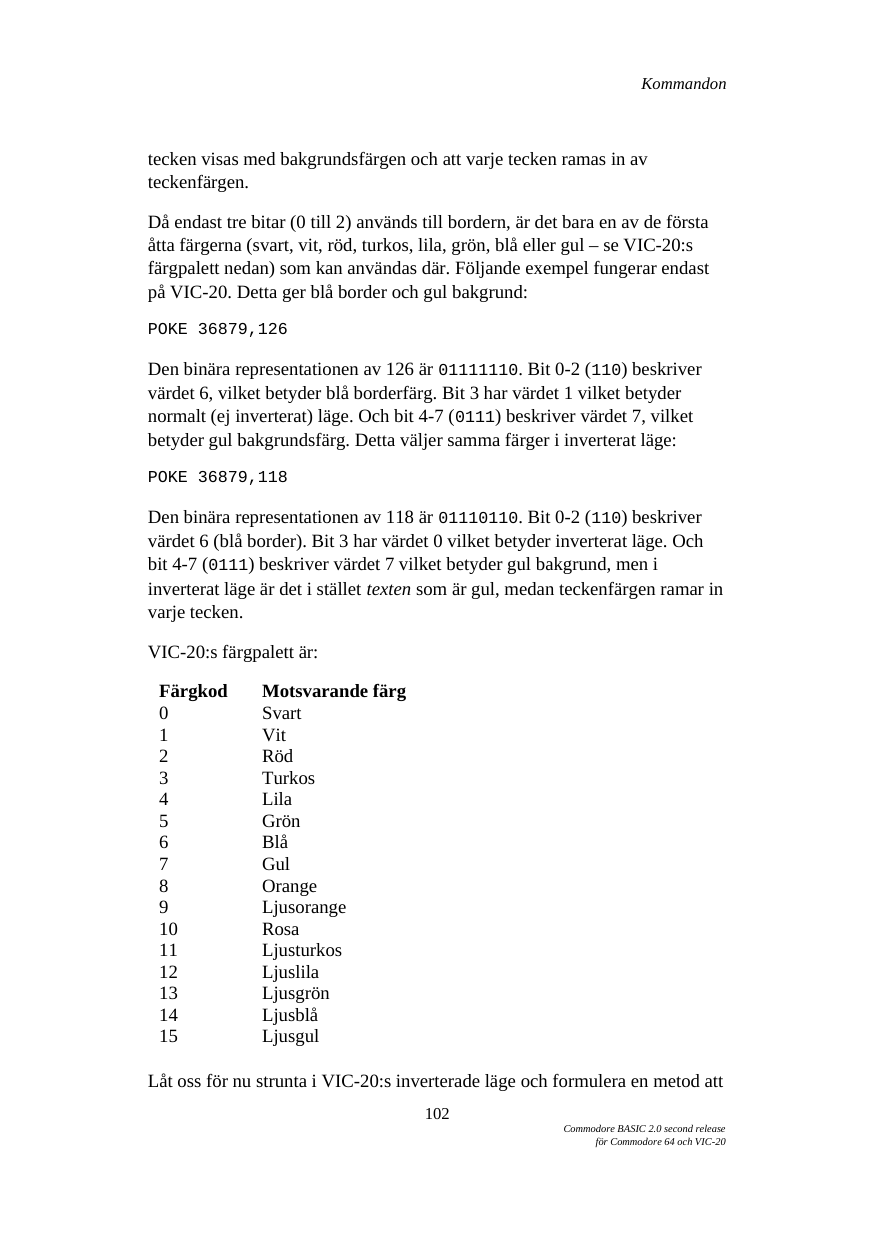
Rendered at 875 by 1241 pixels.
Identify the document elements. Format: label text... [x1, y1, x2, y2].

table_cell Ljusgul [251, 1025, 725, 1047]
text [148, 1047, 726, 1092]
table_header Motsvarande färg [251, 680, 725, 702]
table_cell Rosa [251, 918, 725, 939]
table_cell Ljusblå [251, 1004, 725, 1025]
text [148, 148, 726, 192]
table_cell 4 [148, 788, 251, 810]
text POKE 36879,118 [148, 469, 726, 488]
table_cell Ljusturkos [251, 939, 725, 961]
table_cell 15 [148, 1025, 251, 1047]
text POKE 36879,126 [148, 320, 726, 339]
table_cell 5 [148, 810, 251, 831]
table_cell Vit [251, 724, 725, 745]
table_cell 14 [148, 1004, 251, 1025]
table_cell Svart [251, 702, 725, 723]
table_cell Ljuslila [251, 961, 725, 982]
table_cell Lila [251, 788, 725, 810]
table_cell 3 [148, 767, 251, 788]
table_cell Grön [251, 810, 725, 831]
table_cell 1 [148, 724, 251, 745]
table_cell 7 [148, 853, 251, 874]
text Den binära representationen av 126 är 01111110. Bit 0-2 (110) beskriver värdet 6, vilket betyder blå borderfärg. Bit 3 har värdet 1 vilket betyder normalt (ej inverterat) läge. Och bit 4-7 (0111) beskriver värdet 7, vilket betyder gul bakgrundsfärg. Detta väljer samma färger i inverterat läge: [148, 357, 726, 451]
table_cell Ljusgrön [251, 982, 725, 1004]
table_cell Gul [251, 853, 725, 874]
table_cell Turkos [251, 767, 725, 788]
text Då endast tre bitar (0 till 2) används till bordern, är det bara en av de första åtta färgerna (svart, vit, röd, turkos, lila, grön, blå eller gul – se VIC-20:s färgpalett nedan) som kan användas där. Följande exempel fungerar endast på VIC-20. Detta ger blå border och gul bakgrund: [148, 211, 726, 302]
table_cell Orange [251, 875, 725, 896]
text Den binära representationen av 118 är 01110110. Bit 0-2 (110) beskriver värdet 6 (blå border). Bit 3 har värdet 0 vilket betyder inverterat läge. Och bit 4-7 (0111) beskriver värdet 7 vilket betyder gul bakgrund, men i inverterat läge är det i stället texten som är gul, medan teckenfärgen ramar in varje tecken. [148, 506, 726, 622]
table_cell 12 [148, 961, 251, 982]
table_header Färgkod [148, 680, 251, 702]
table_cell 0 [148, 702, 251, 723]
table_cell 11 [148, 939, 251, 961]
table_cell 2 [148, 745, 251, 767]
table_cell Röd [251, 745, 725, 767]
table_cell 10 [148, 918, 251, 939]
table_cell 9 [148, 896, 251, 918]
table_cell Ljusorange [251, 896, 725, 918]
table_cell 13 [148, 982, 251, 1004]
table_cell Blå [251, 831, 725, 853]
table_cell 6 [148, 831, 251, 853]
text VIC-20:s färgpalett är: [148, 641, 726, 662]
table_cell 8 [148, 875, 251, 896]
